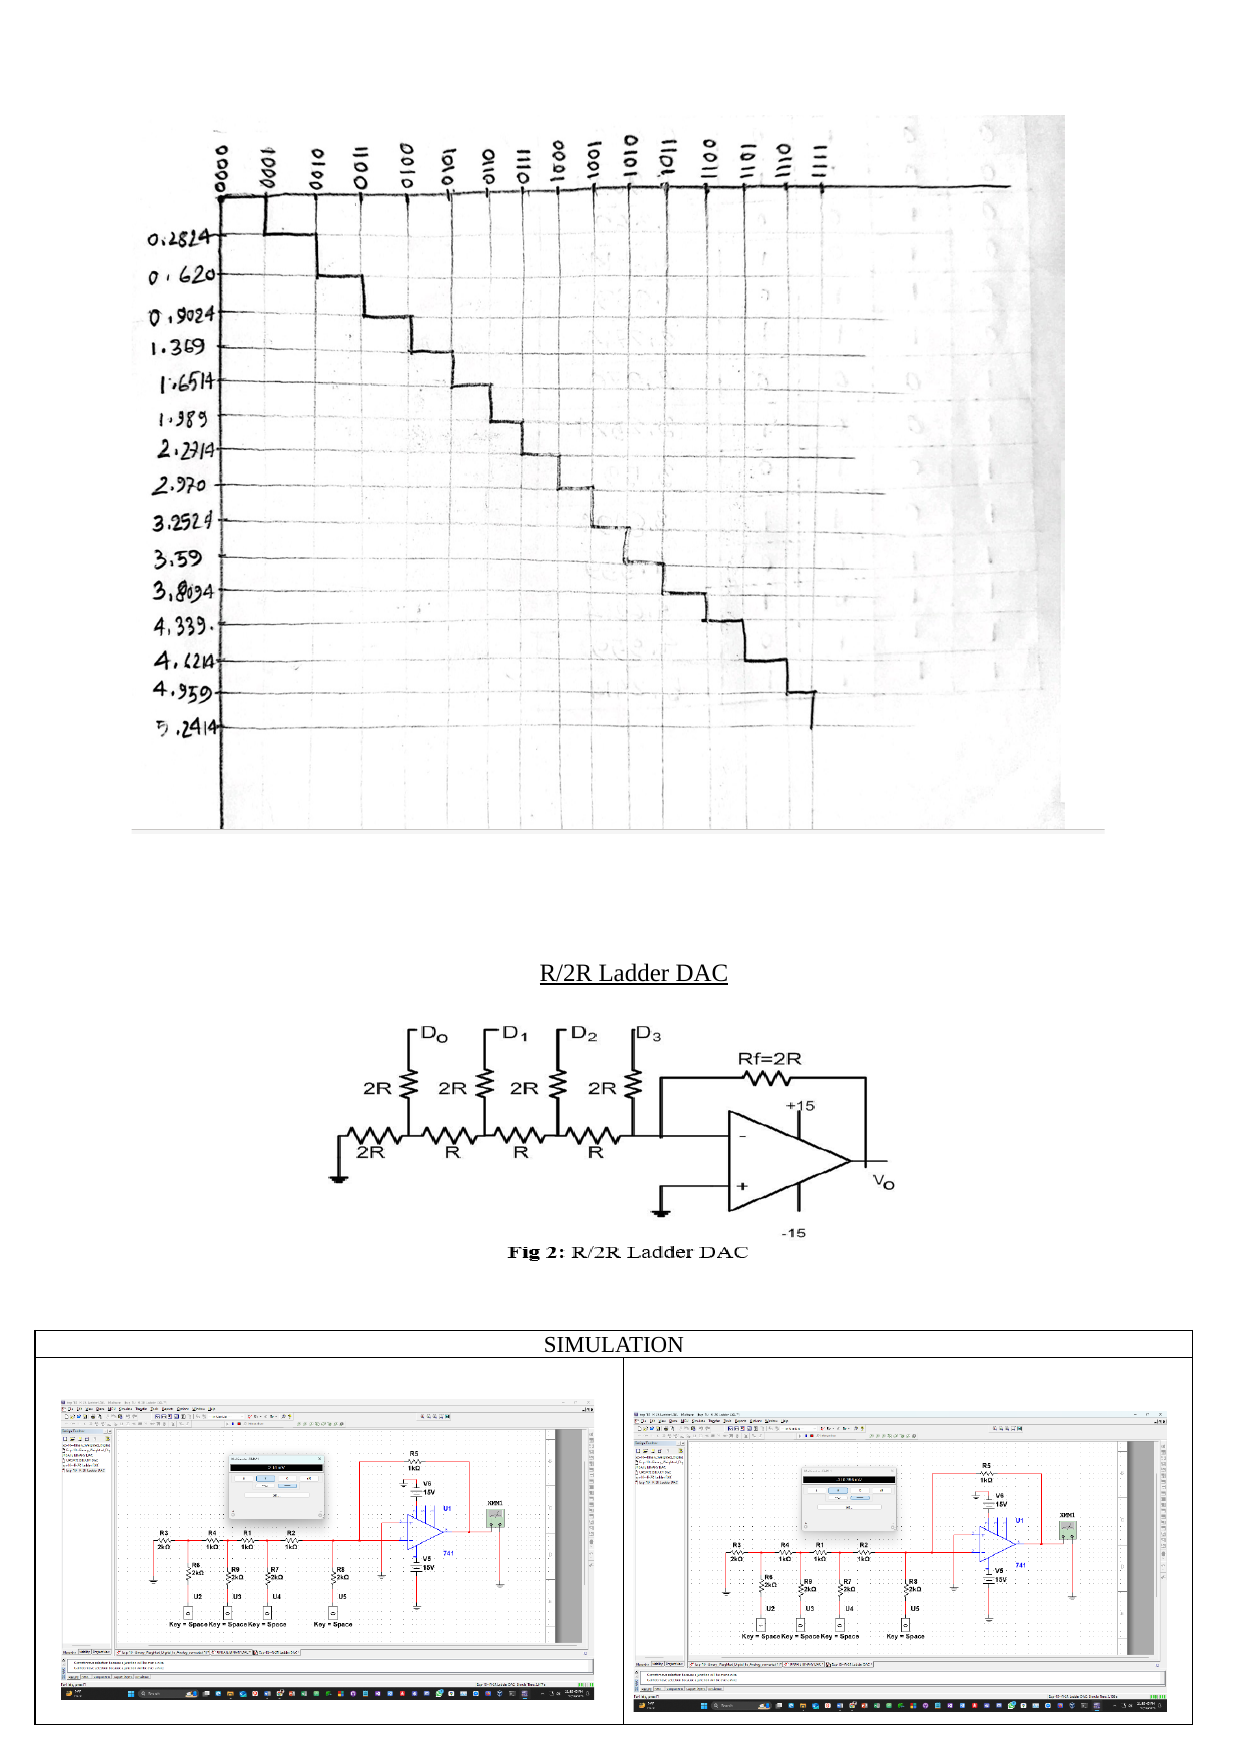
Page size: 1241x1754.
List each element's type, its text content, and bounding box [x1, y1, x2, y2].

table_header SIMULATION [36, 1331, 1192, 1357]
text R/2R Ladder DAC [131, 958, 1136, 987]
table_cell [36, 1358, 623, 1724]
picture [308, 1015, 928, 1272]
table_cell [624, 1358, 1192, 1724]
picture [61, 1399, 595, 1700]
picture [633, 1411, 1167, 1712]
picture [131, 115, 1105, 834]
